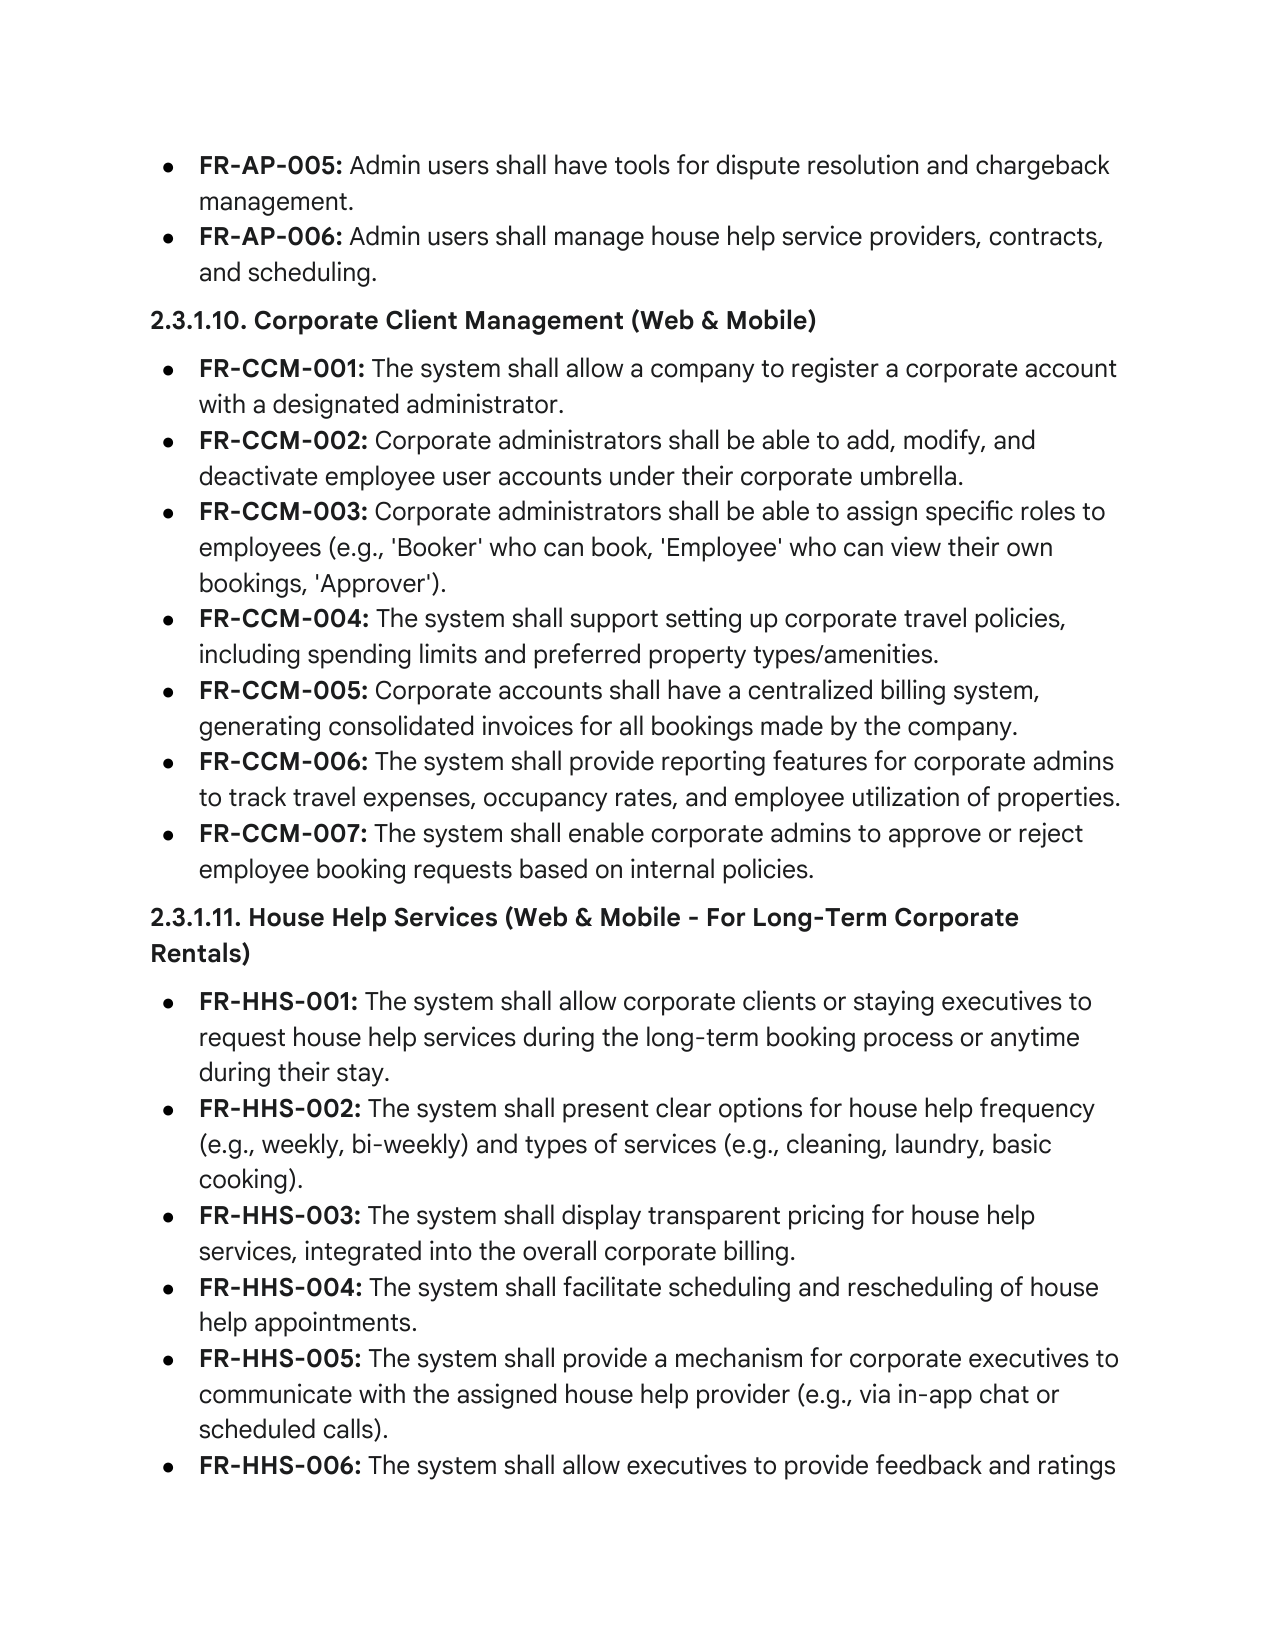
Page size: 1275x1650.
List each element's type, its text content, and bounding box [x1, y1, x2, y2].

list FR-HHS-003: The system shall display transparent pricing for house help services, integrated into the overall corporate billing. [161, 1200, 1125, 1267]
list FR-CCM-006: The system shall provide reporting features for corporate admins to track travel expenses, occupancy rates, and employee utilization of properties. [161, 747, 1125, 814]
list FR-CCM-002: Corporate administrators shall be able to add, modify, and deactivate employee user accounts under their corporate umbrella. [161, 425, 1125, 492]
list FR-AP-006: Admin users shall manage house help service providers, contracts, and scheduling. [161, 221, 1125, 288]
list FR-HHS-005: The system shall provide a mechanism for corporate executives to communicate with the assigned house help provider (e.g., via in-app chat or scheduled calls). [161, 1343, 1125, 1446]
list FR-CCM-007: The system shall enable corporate admins to approve or reject employee booking requests based on internal policies. [161, 818, 1125, 885]
list FR-CCM-001: The system shall allow a company to register a corporate account with a designated administrator. [161, 354, 1125, 421]
list FR-HHS-002: The system shall present clear options for house help frequency (e.g., weekly, bi-weekly) and types of services (e.g., cleaning, laundry, basic cooking). [161, 1093, 1125, 1196]
text 2.3.1.10. Corporate Client Management (Web & Mobile) [150, 305, 1125, 337]
text 2.3.1.11. House Help Services (Web & Mobile - For Long-Term Corporate Rentals) [150, 902, 1125, 969]
list FR-CCM-005: Corporate accounts shall have a centralized billing system, generating consolidated invoices for all bookings made by the company. [161, 675, 1125, 742]
list FR-HHS-001: The system shall allow corporate clients or staying executives to request house help services during the long-term booking process or anytime during their stay. [161, 986, 1125, 1089]
list FR-HHS-004: The system shall facilitate scheduling and rescheduling of house help appointments. [161, 1272, 1125, 1339]
list FR-CCM-003: Corporate administrators shall be able to assign specific roles to employees (e.g., 'Booker' who can book, 'Employee' who can view their own bookings, 'Approver'). [161, 497, 1125, 599]
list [161, 1451, 1125, 1482]
list FR-AP-005: Admin users shall have tools for dispute resolution and chargeback management. [161, 150, 1125, 217]
list FR-CCM-004: The system shall support setting up corporate travel policies, including spending limits and preferred property types/amenities. [161, 604, 1125, 671]
